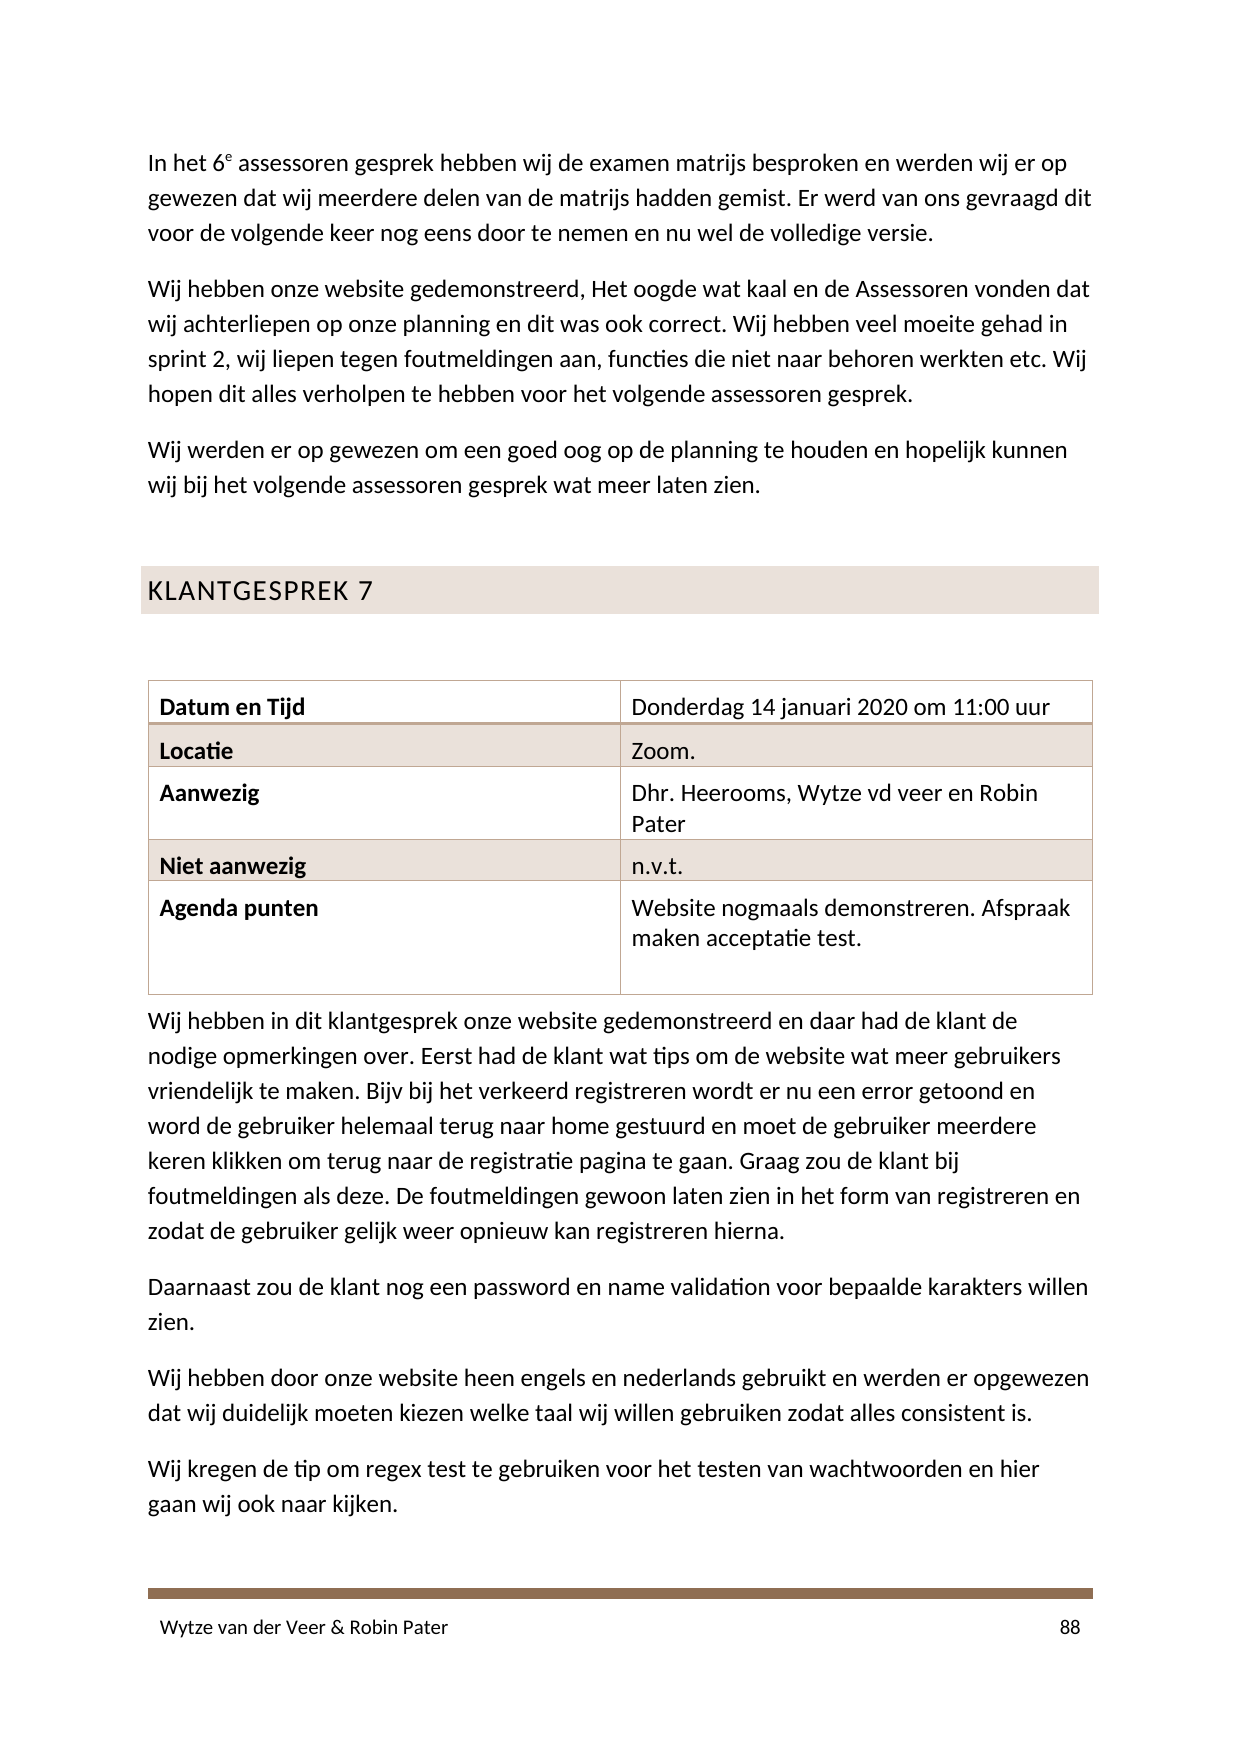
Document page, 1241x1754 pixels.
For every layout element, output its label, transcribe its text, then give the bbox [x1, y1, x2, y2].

table_cell Website nogmaals demonstreren. Afspraak maken acceptatie test. [621, 881, 1092, 994]
table_cell Locatie [149, 725, 620, 766]
table_cell Zoom. [621, 725, 1092, 766]
table_cell n.v.t. [621, 840, 1092, 880]
table_cell Dhr. Heerooms, Wytze vd veer en Robin Pater [621, 767, 1092, 838]
text Wij hebben in dit klantgesprek onze website gedemonstreerd en daar had de klant de nodige opmerkingen over. Eerst had de klant wat tips om de website wat meer gebruikers vriendelijk te maken. Bijv bij het verkeerd registreren wordt er nu een error getoond en word de gebruiker helemaal terug naar home gestuurd en moet de gebruiker meerdere keren klikken om terug naar de registratie pagina te gaan. Graag zou de klant bij foutmeldingen als deze. De foutmeldingen gewoon laten zien in het form van registreren en zodat de gebruiker gelijk weer opnieuw kan registreren hierna. [148, 1005, 1093, 1246]
text Wij werden er op gewezen om een goed oog op de planning te houden en hopelijk kunnen wij bij het volgende assessoren gesprek wat meer laten zien. [148, 434, 1093, 500]
text Daarnaast zou de klant nog een password en name validation voor bepaalde karakters willen zien. [148, 1271, 1093, 1337]
table_header Datum en Tijd [149, 681, 620, 722]
text In het 6e assessoren gesprek hebben wij de examen matrijs besproken en werden wij er op gewezen dat wij meerdere delen van de matrijs hadden gemist. Er werd van ons gevraagd dit voor de volgende keer nog eens door te nemen en nu wel de volledige versie. [148, 148, 1093, 248]
text Wij kregen de tip om regex test te gebruiken voor het testen van wachtwoorden en hier gaan wij ook naar kijken. [148, 1453, 1093, 1518]
table_cell Niet aanwezig [149, 840, 620, 880]
table_header Donderdag 14 januari 2020 om 11:00 uur [621, 681, 1092, 722]
text Wij hebben door onze website heen engels en nederlands gebruikt en werden er opgewezen dat wij duidelijk moeten kiezen welke taal wij willen gebruiken zodat alles consistent is. [148, 1362, 1093, 1427]
table_cell Aanwezig [149, 767, 620, 838]
text Wij hebben onze website gedemonstreerd, Het oogde wat kaal en de Assessoren vonden dat wij achterliepen op onze planning en dit was ook correct. Wij hebben veel moeite gehad in sprint 2, wij liepen tegen foutmeldingen aan, functies die niet naar behoren werkten etc. Wij hopen dit alles verholpen te hebben voor het volgende assessoren gesprek. [148, 273, 1093, 409]
subtitle Klantgesprek 7 [148, 572, 1093, 608]
table_cell Agenda punten [149, 881, 620, 994]
